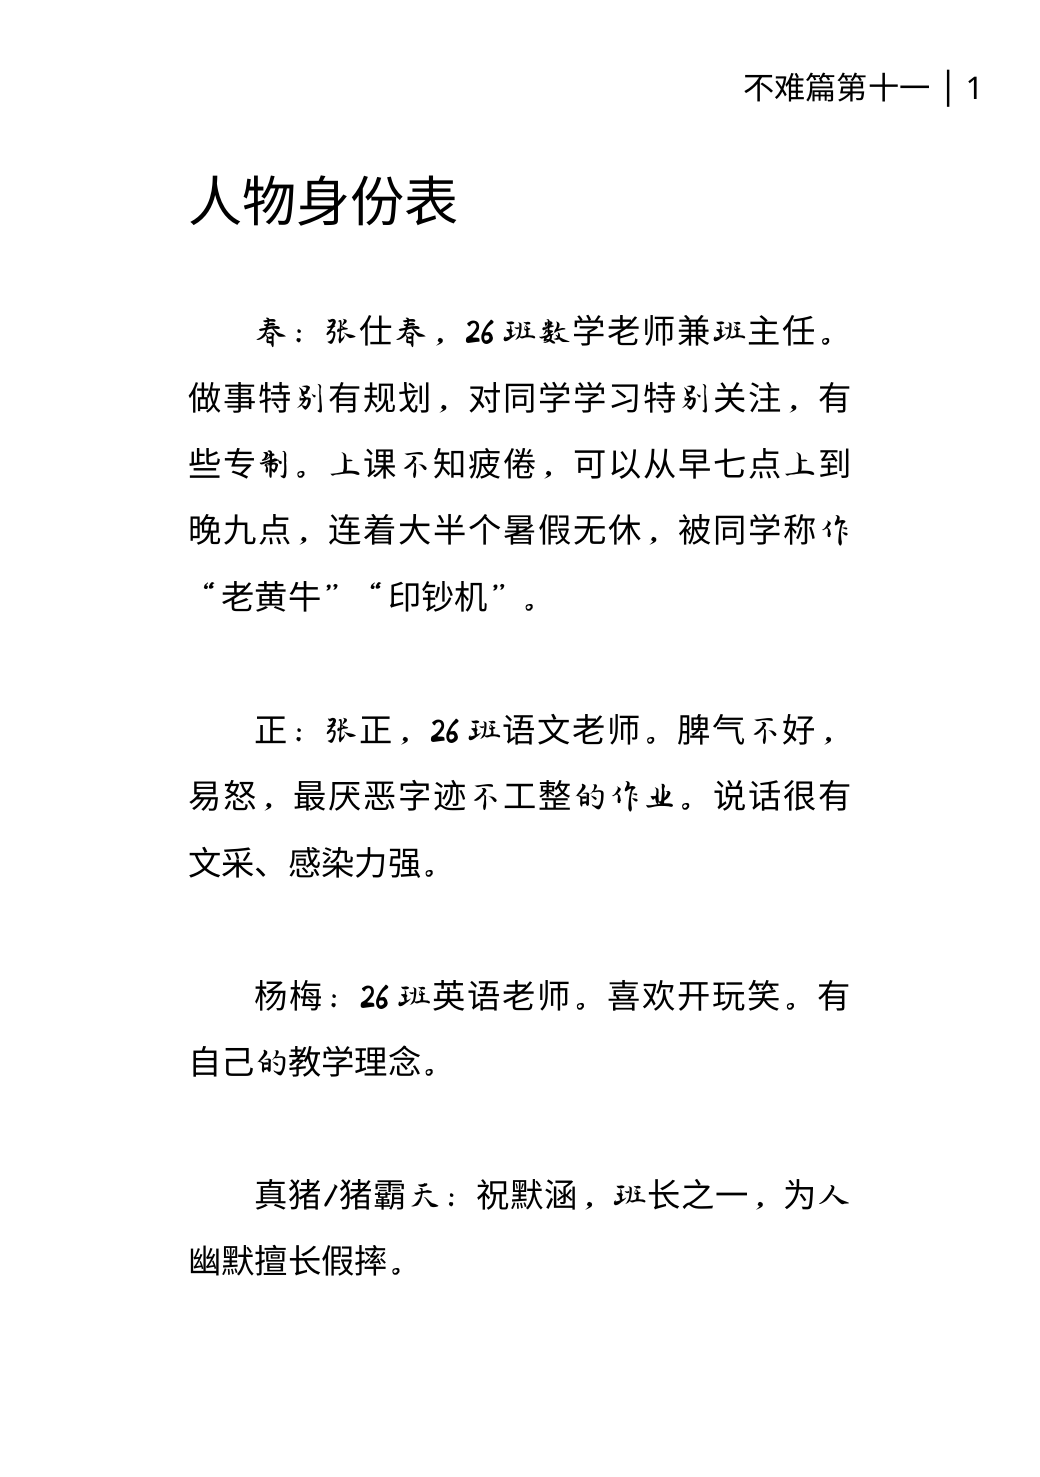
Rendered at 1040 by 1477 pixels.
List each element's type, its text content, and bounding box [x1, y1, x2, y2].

text 真猪/猪霸天：祝默涵，班长之一，为人幽默擅长假摔。 [188, 1163, 852, 1296]
text 春：张仕春，26班数学老师兼班主任。做事特别有规划，对同学学习特别关注，有些专制。上课不知疲倦，可以从早七点上到晚九点，连着大半个暑假无休，被同学称作“老黄牛”“印钞机”。 [188, 299, 852, 632]
text 杨梅：26班英语老师。喜欢开玩笑。有自己的教学理念。 [188, 964, 852, 1097]
text 正：张正，26班语文老师。脾气不好，易怒，最厌恶字迹不工整的作业。说话很有文采、感染力强。 [188, 698, 852, 897]
text 人物身份表 [188, 166, 852, 233]
